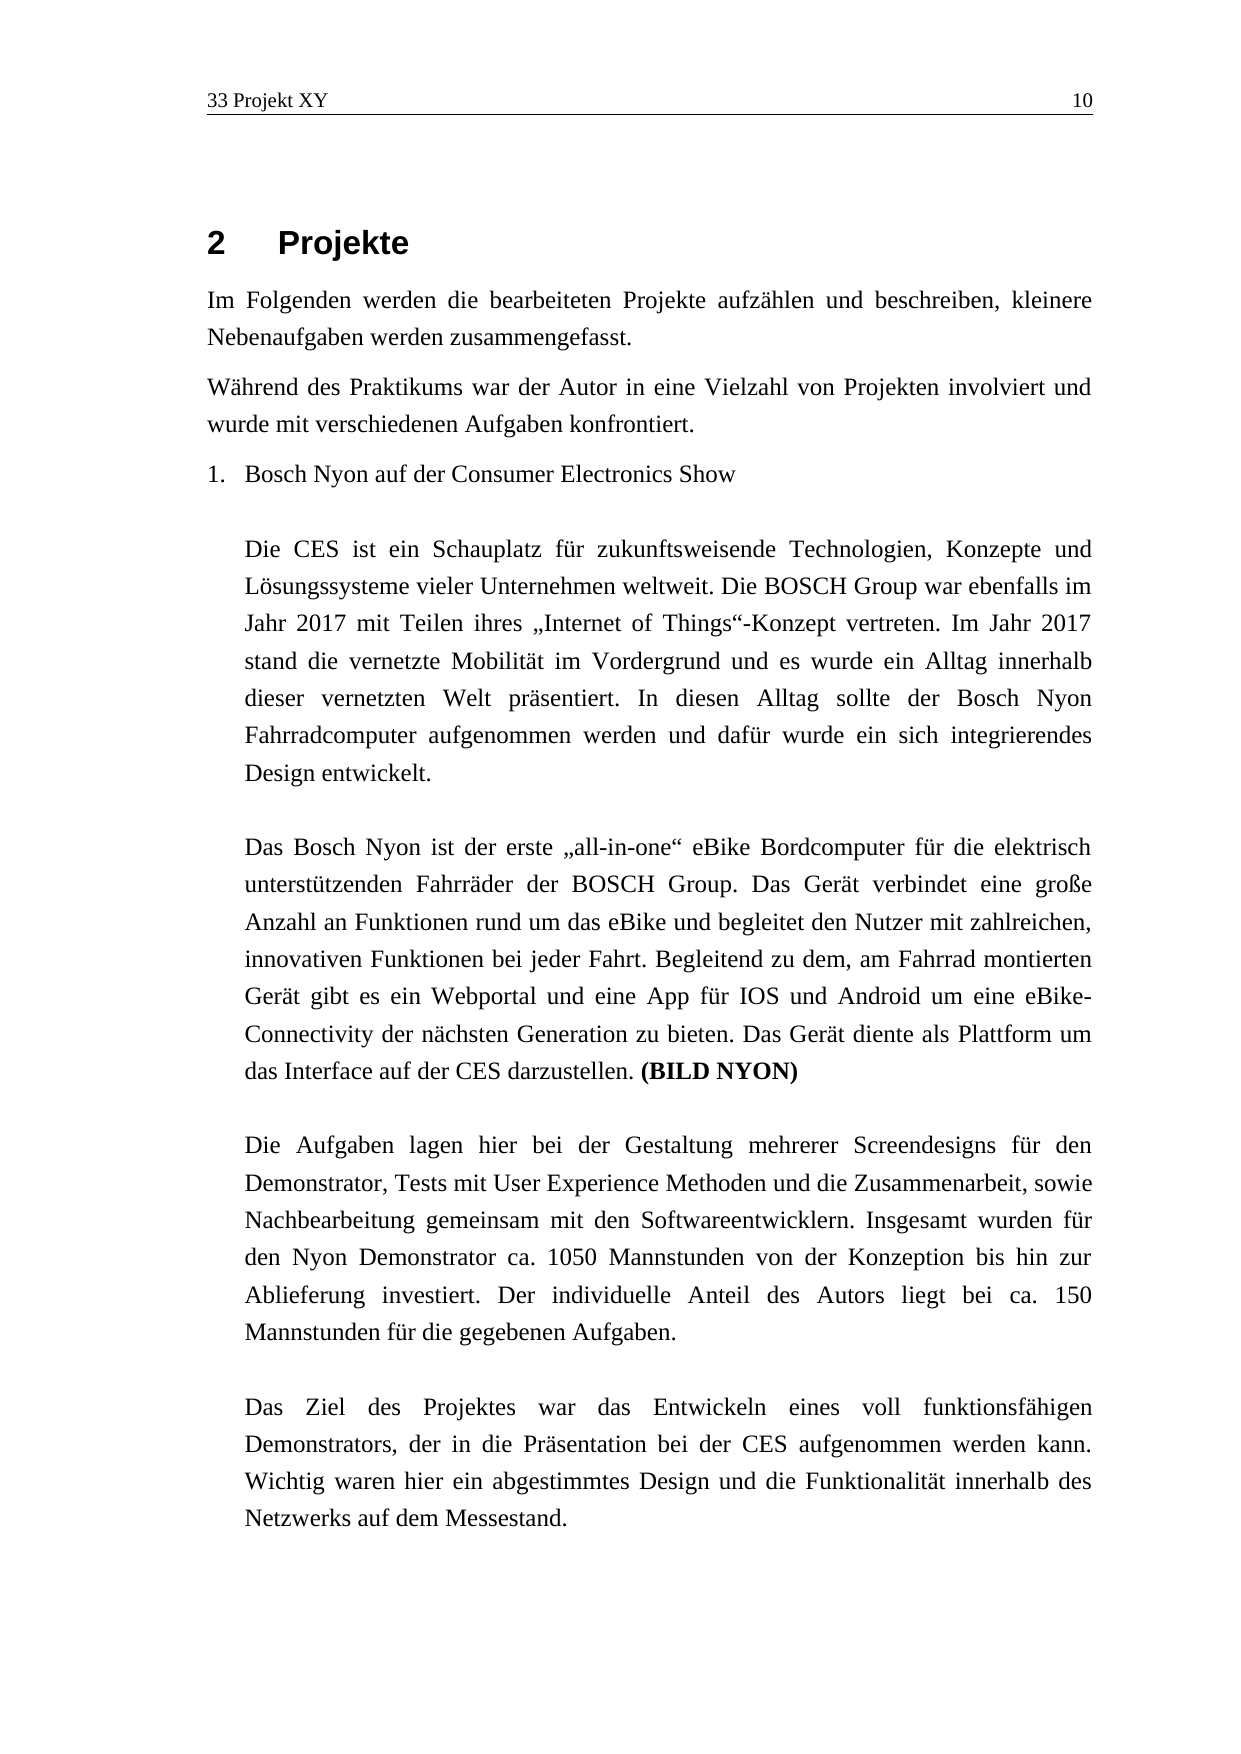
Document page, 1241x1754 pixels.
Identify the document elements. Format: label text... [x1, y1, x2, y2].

list Das Ziel des Projektes war das Entwickeln eines voll funktionsfähigen Demonstrators, der in die Präsentation bei der CES aufgenommen werden kann. Wichtig waren hier ein abgestimmtes Design und die Funktionalität innerhalb des Netzwerks auf dem Messestand. [244, 1392, 1093, 1532]
list Das Bosch Nyon ist der erste „all-in-one“ eBike Bordcomputer für die elektrisch unterstützenden Fahrräder der BOSCH Group. Das Gerät verbindet eine große Anzahl an Funktionen rund um das eBike und begleitet den Nutzer mit zahlreichen, innovativen Funktionen bei jeder Fahrt. Begleitend zu dem, am Fahrrad montierten Gerät gibt es ein Webportal und eine App für IOS und Android um eine eBike-Connectivity der nächsten Generation zu bieten. Das Gerät diente als Plattform um das Interface auf der CES darzustellen. (BILD NYON) [244, 832, 1093, 1085]
text Während des Praktikums war der Autor in eine Vielzahl von Projekten involviert und wurde mit verschiedenen Aufgaben konfrontiert. [207, 372, 1093, 438]
list Die CES ist ein Schauplatz für zukunftsweisende Technologien, Konzepte und Lösungssysteme vieler Unternehmen weltweit. Die BOSCH Group war ebenfalls im Jahr 2017 mit Teilen ihres „Internet of Things“-Konzept vertreten. Im Jahr 2017 stand die vernetzte Mobilität im Vordergrund und es wurde ein Alltag innerhalb dieser vernetzten Welt präsentiert. In diesen Alltag sollte der Bosch Nyon Fahrradcomputer aufgenommen werden und dafür wurde ein sich integrierendes Design entwickelt. [244, 534, 1093, 786]
list Die Aufgaben lagen hier bei der Gestaltung mehrerer Screendesigns für den Demonstrator, Tests mit User Experience Methoden und die Zusammenarbeit, sowie Nachbearbeitung gemeinsam mit den Softwareentwicklern. Insgesamt wurden für den Nyon Demonstrator ca. 1050 Mannstunden von der Konzeption bis hin zur Ablieferung investiert. Der individuelle Anteil des Autors liegt bei ca. 150 Mannstunden für die gegebenen Aufgaben. [244, 1131, 1093, 1346]
text Im Folgenden werden die bearbeiteten Projekte aufzählen und beschreiben, kleinere Nebenaufgaben werden zusammengefasst. [207, 285, 1093, 351]
list Bosch Nyon auf der Consumer Electronics Show [207, 459, 1093, 488]
subtitle Projekte [207, 223, 1093, 261]
